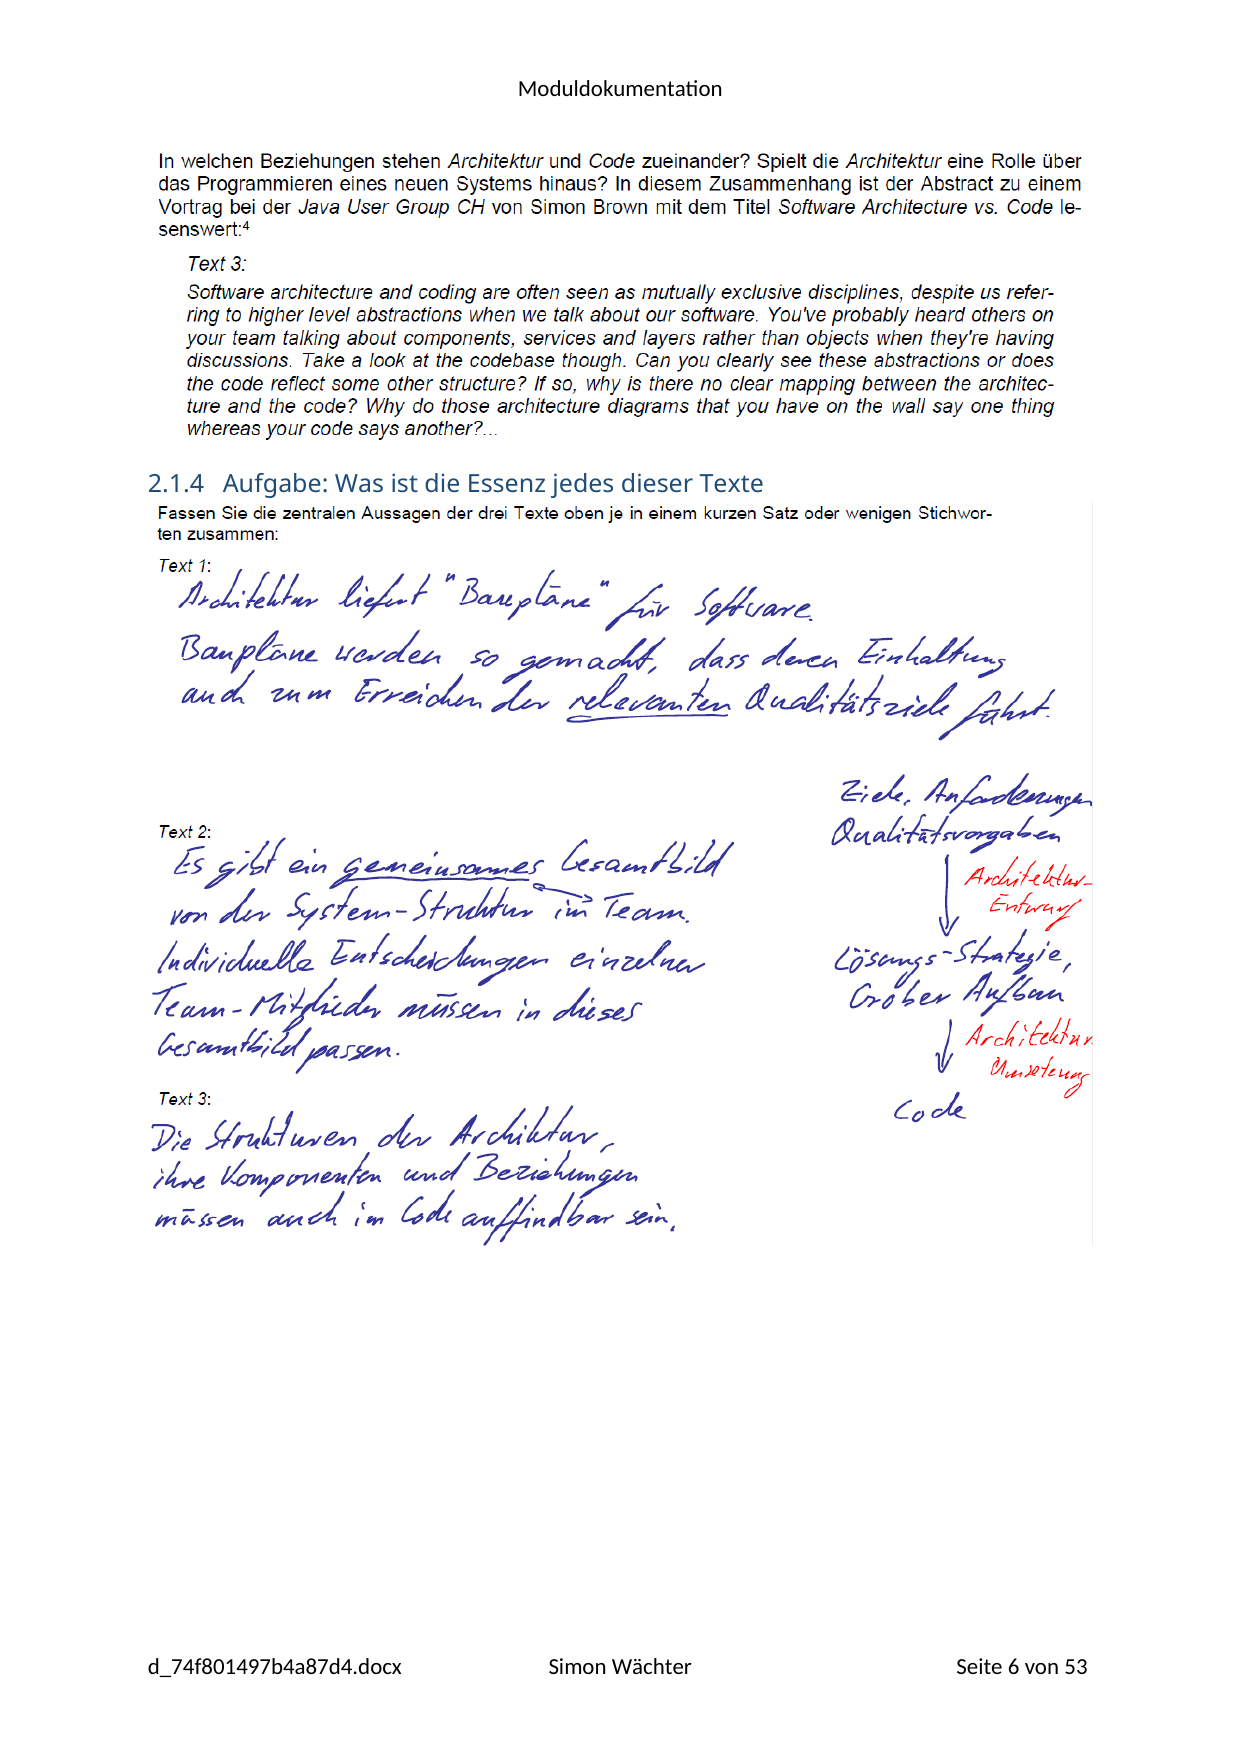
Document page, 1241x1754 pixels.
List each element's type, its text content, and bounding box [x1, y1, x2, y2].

picture [147, 502, 1093, 1246]
picture [147, 147, 1093, 447]
subtitle Aufgabe: Was ist die Essenz jedes dieser Texte [148, 466, 1093, 500]
